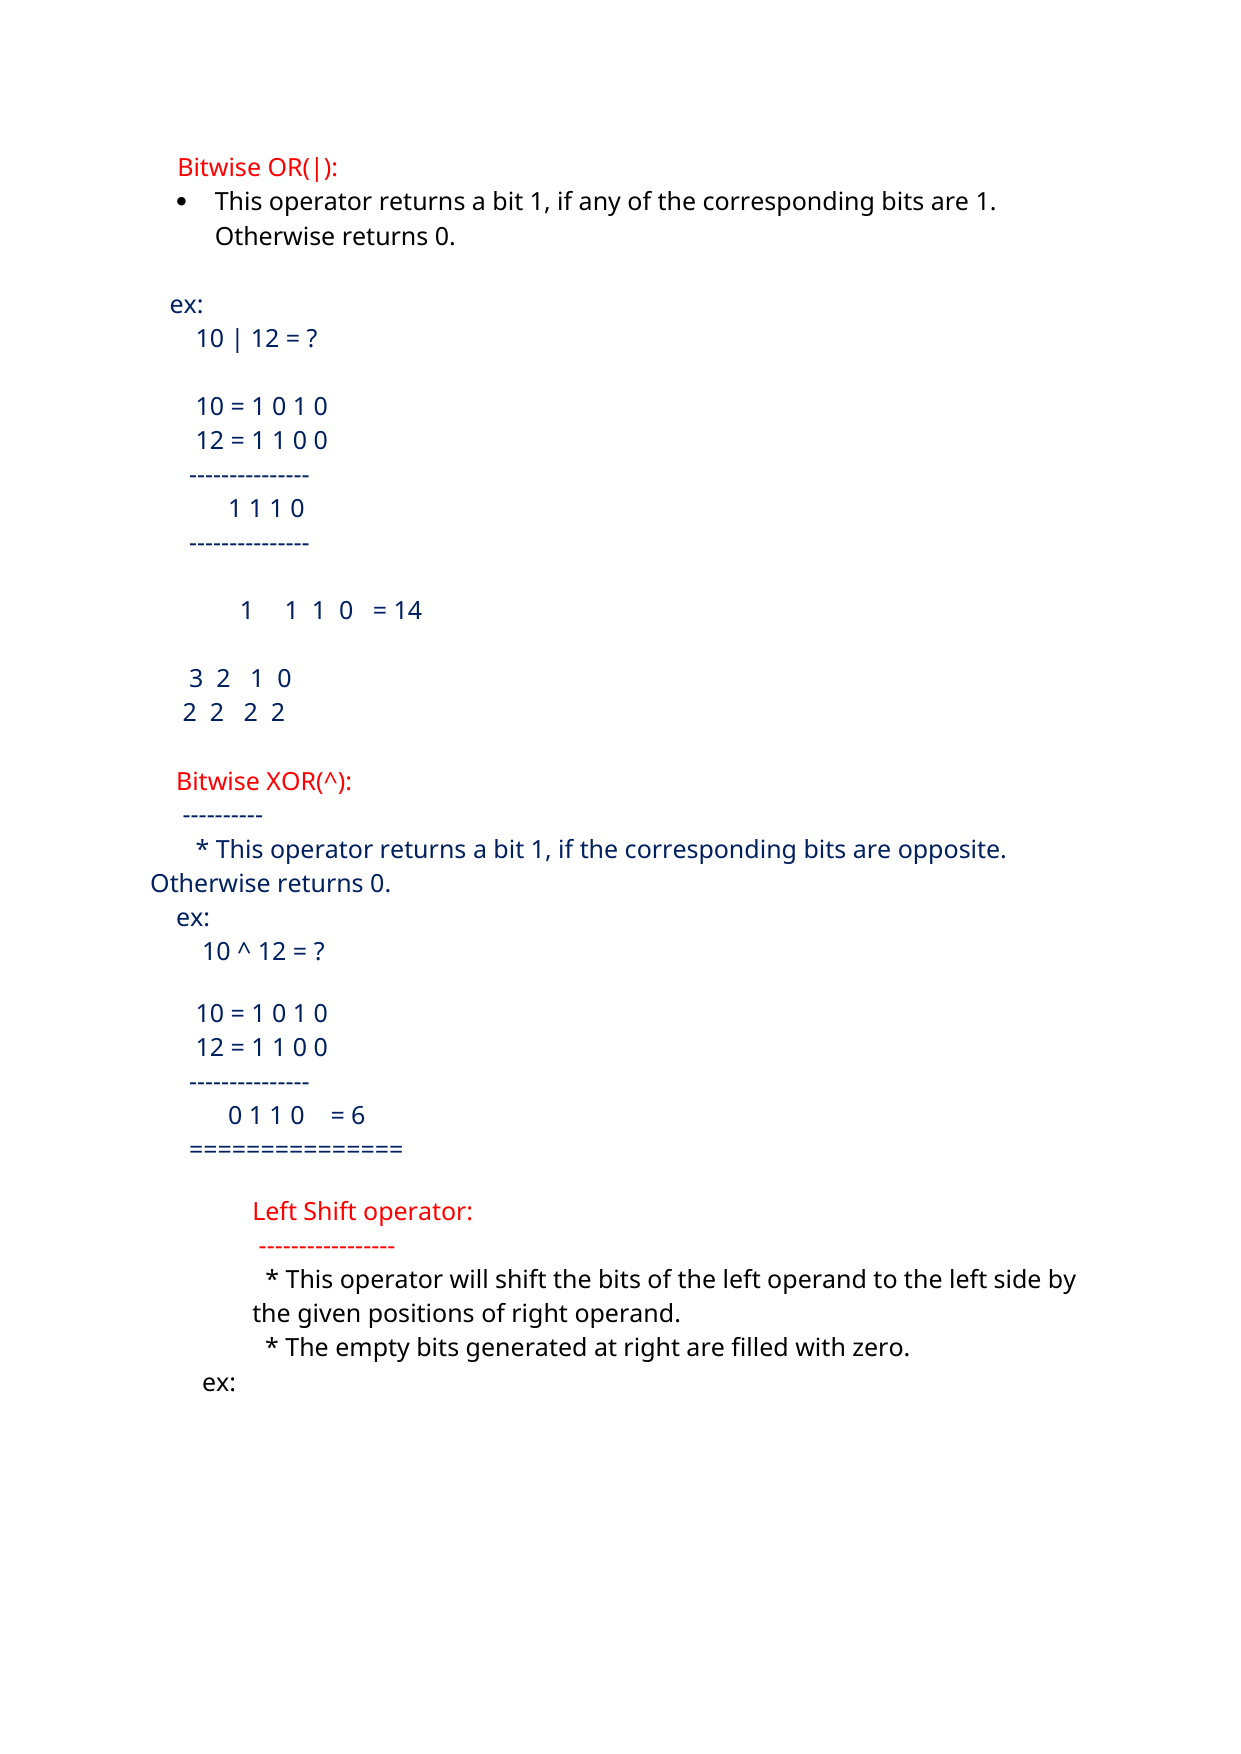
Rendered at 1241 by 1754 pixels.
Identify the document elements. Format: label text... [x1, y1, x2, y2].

text 12 = 1 1 0 0 [150, 422, 1090, 457]
text 12 = 1 1 0 0 [150, 1029, 1090, 1064]
text --------------- [150, 457, 1090, 491]
text ---------- [150, 797, 1090, 831]
text 10 = 1 0 1 0 [150, 996, 1090, 1029]
text * This operator returns a bit 1, if the corresponding bits are opposite. Otherwise returns 0. [150, 831, 1090, 899]
text --------------- [150, 525, 1090, 559]
list * The empty bits generated at right are filled with zero. [252, 1330, 1090, 1364]
text Bitwise XOR(^): [150, 763, 1090, 797]
text ex: [150, 1364, 1090, 1398]
list * This operator will shift the bits of the left operand to the left side by the given positions of right operand. [252, 1262, 1090, 1330]
text Bitwise OR(|): [177, 150, 1090, 184]
text 0 1 1 0 = 6 [150, 1098, 1090, 1132]
text --------------- [150, 1064, 1090, 1098]
text 10 = 1 0 1 0 [150, 388, 1090, 422]
text ex: [150, 286, 1090, 320]
text =============== [150, 1132, 1090, 1166]
list ----------------- [252, 1228, 1090, 1262]
text 10 ^ 12 = ? [150, 933, 1090, 967]
list Left Shift operator: [252, 1194, 1090, 1228]
text 2 2 2 2 [150, 695, 1090, 729]
text 1 1 1 0 [150, 491, 1090, 525]
text ex: [150, 899, 1090, 933]
text 10 | 12 = ? [150, 320, 1090, 354]
list 1 1 0 = 14 [239, 593, 1090, 627]
list This operator returns a bit 1, if any of the corresponding bits are 1. Otherwise returns 0. [177, 184, 1090, 252]
text 3 2 1 0 [150, 661, 1090, 695]
